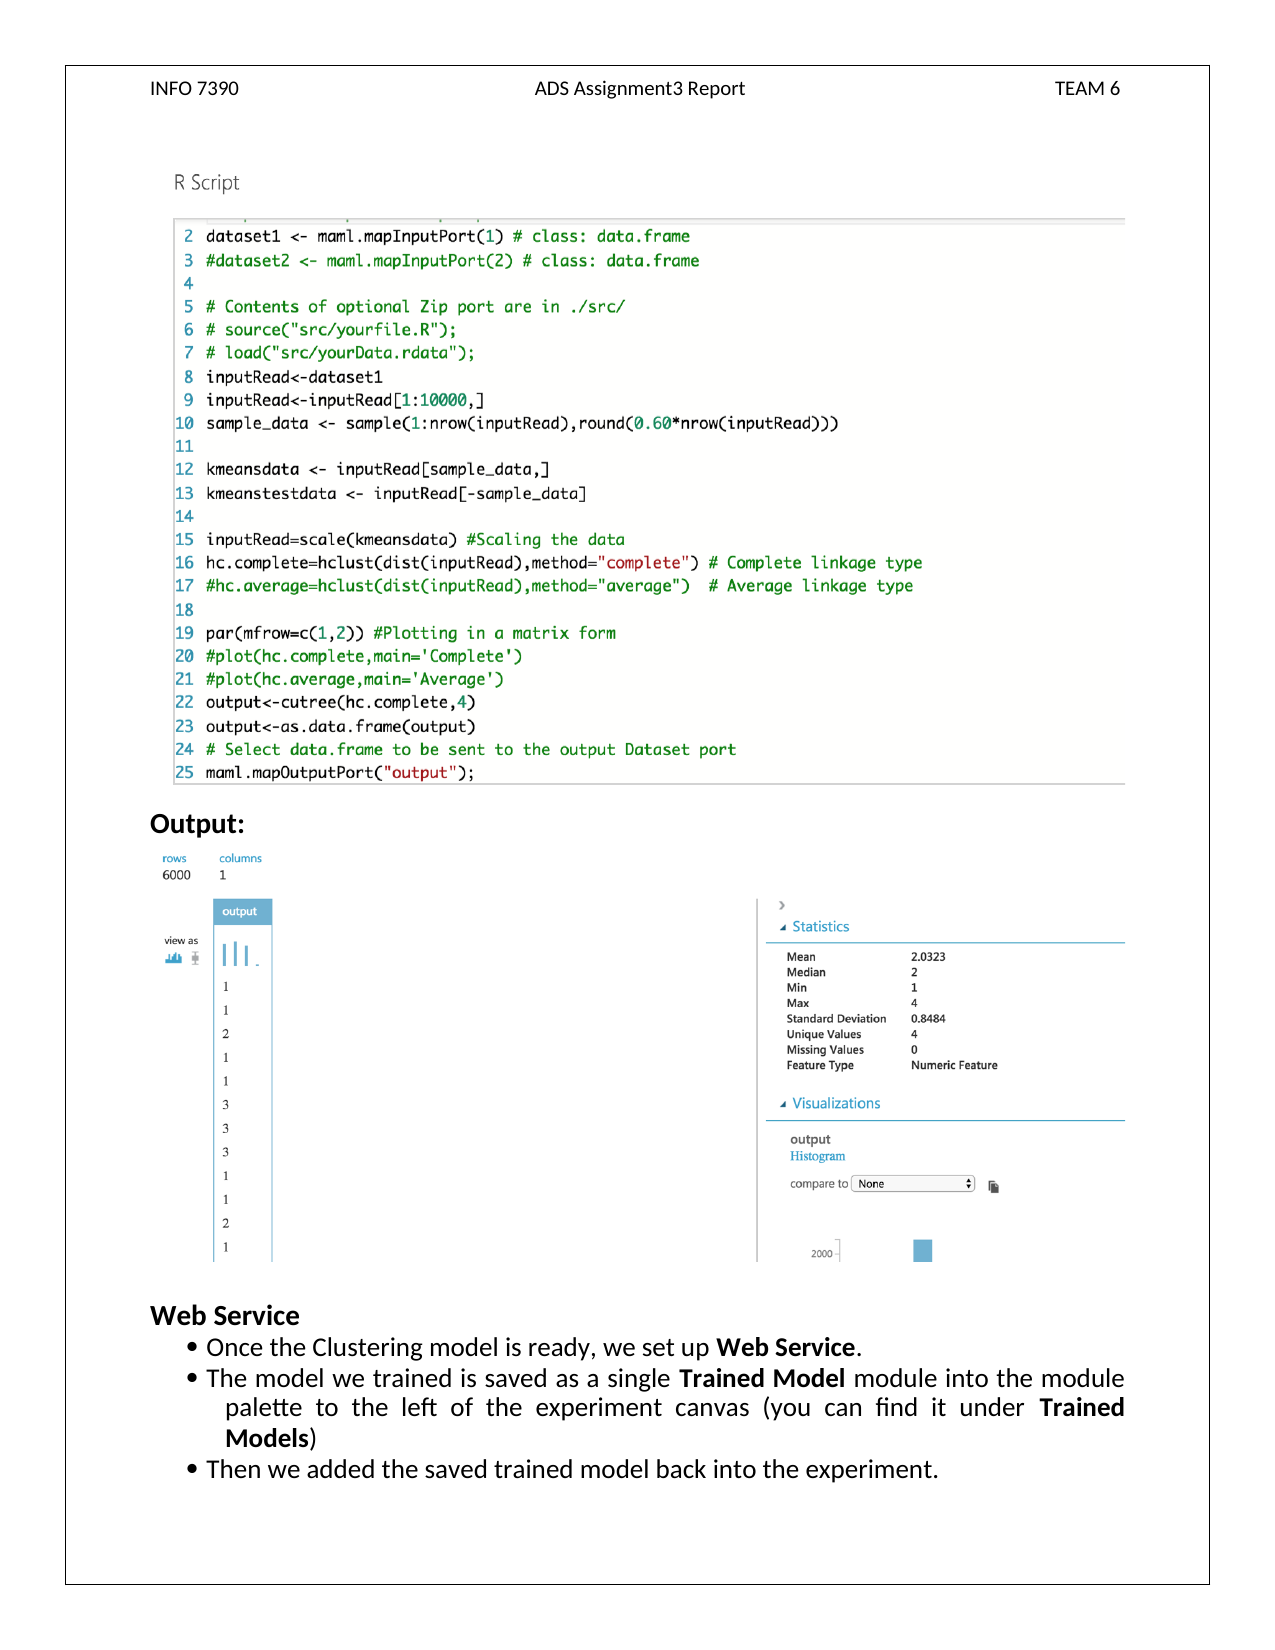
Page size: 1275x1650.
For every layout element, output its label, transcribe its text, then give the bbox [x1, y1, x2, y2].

picture [150, 841, 1125, 1262]
picture [150, 156, 1125, 806]
list Once the Clustering model is ready, we set up Web Service. [187, 1332, 1125, 1363]
text Web Service [150, 1297, 1125, 1332]
list Then we added the saved trained model back into the experiment. [187, 1454, 1125, 1484]
text Output: [150, 806, 1125, 841]
list The model we trained is saved as a single Trained Model module into the module palette to the left of the experiment canvas (you can find it under Trained Models) [187, 1363, 1125, 1454]
